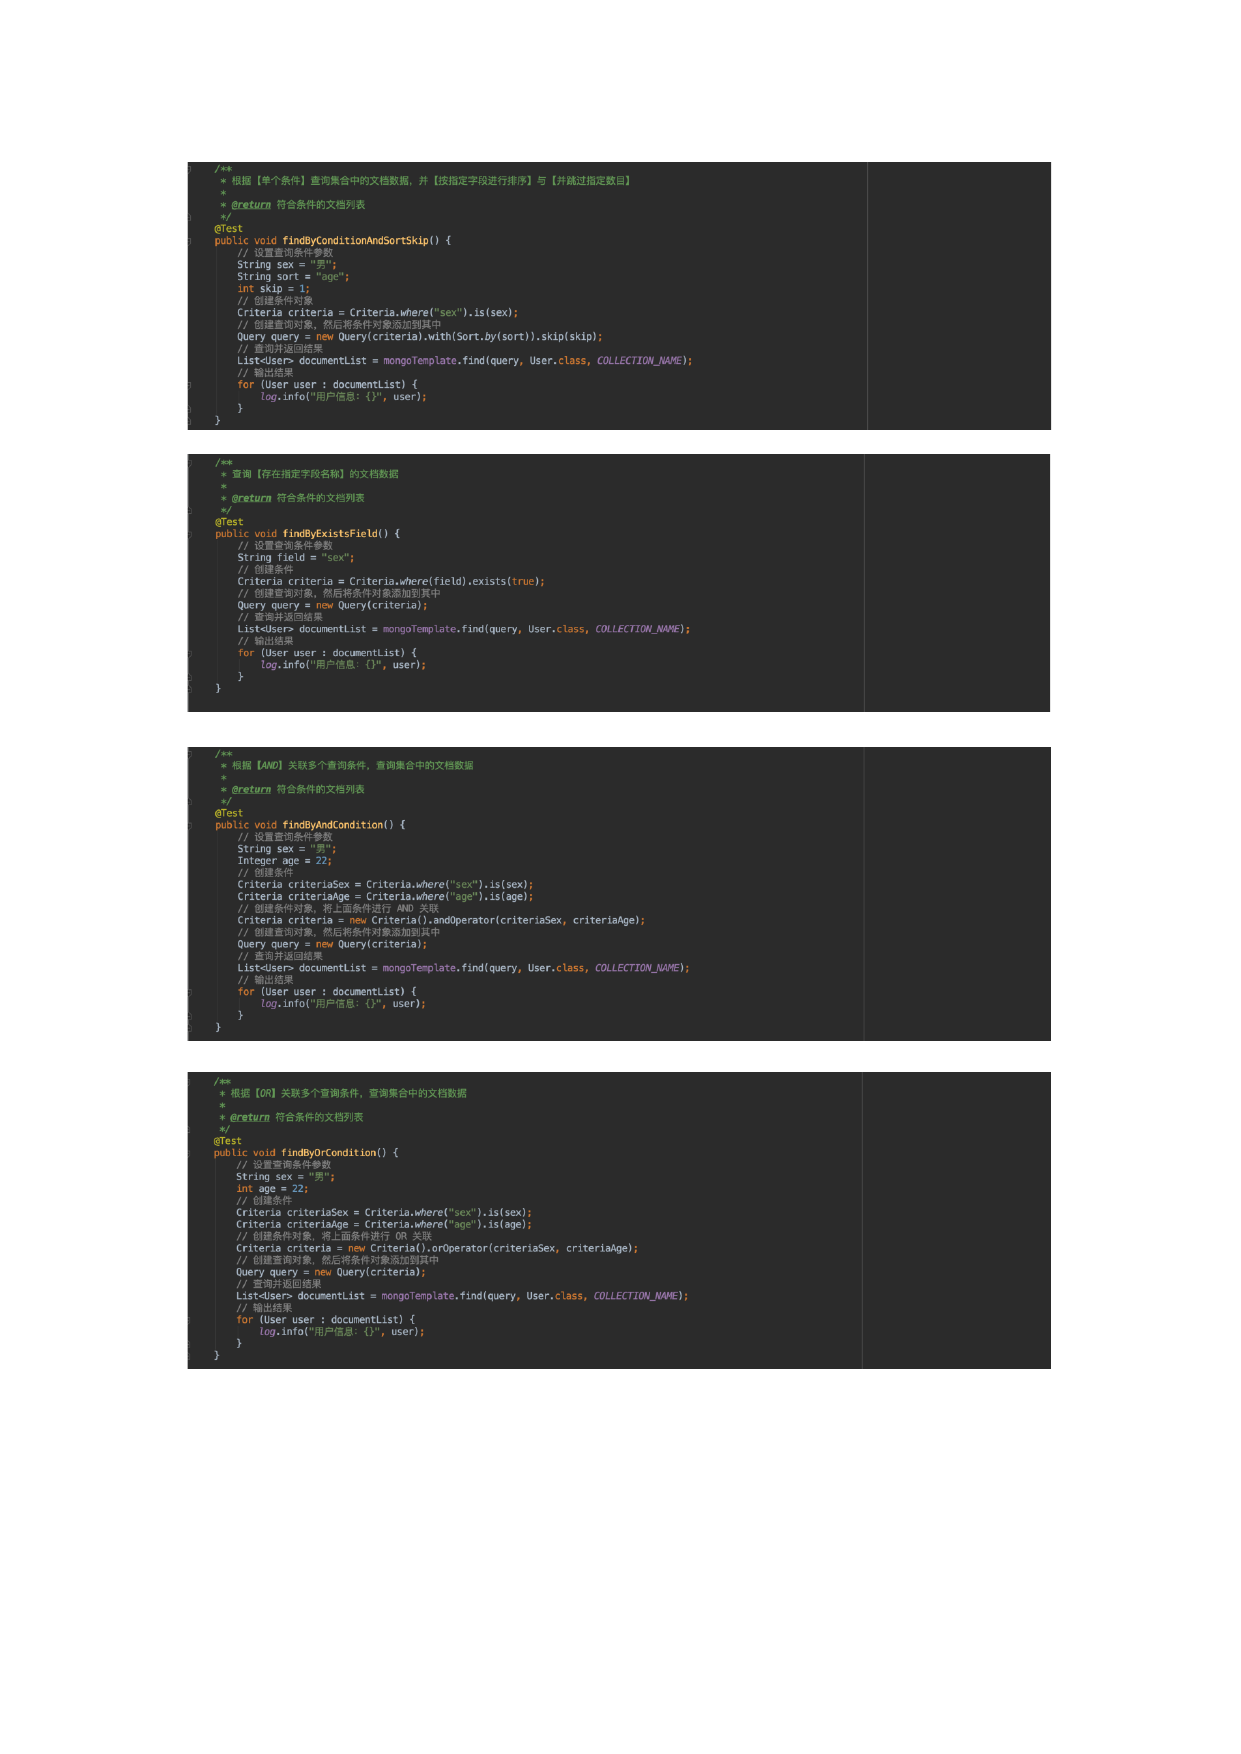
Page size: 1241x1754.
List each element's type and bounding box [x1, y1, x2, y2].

picture [187, 162, 1052, 430]
picture [187, 747, 1051, 1041]
picture [187, 1072, 1051, 1369]
picture [187, 454, 1051, 712]
